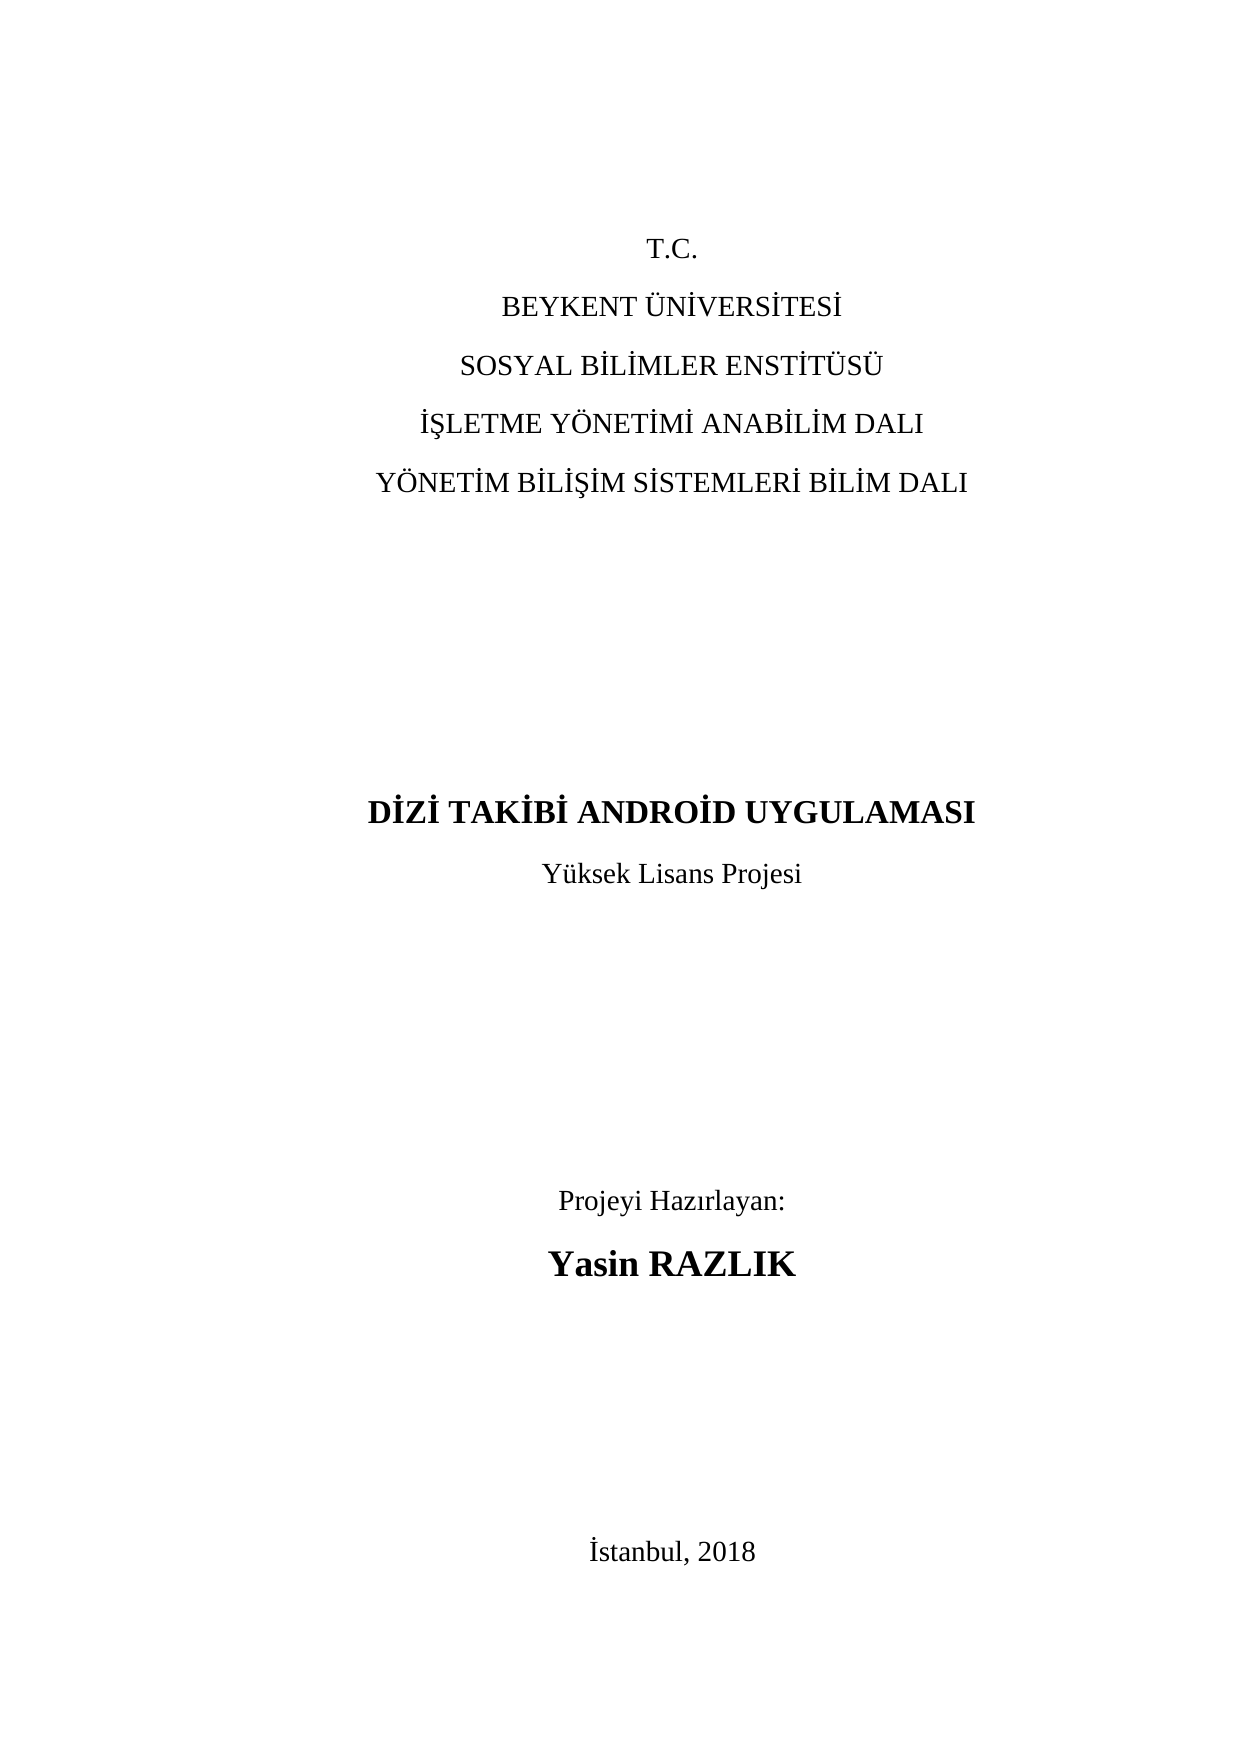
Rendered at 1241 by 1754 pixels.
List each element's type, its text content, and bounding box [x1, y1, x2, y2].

text İŞLETME YÖNETİMİ ANABİLİM DALI [207, 407, 1063, 440]
text BEYKENT ÜNİVERSİTESİ [207, 289, 1063, 323]
text T.C. [207, 231, 1063, 264]
text DİZİ TAKİBİ ANDROİD UYGULAMASI [207, 792, 1063, 831]
text YÖNETİM BİLİŞİM SİSTEMLERİ BİLİM DALI [207, 465, 1063, 499]
text Yasin RAZLIK [207, 1242, 1063, 1285]
text Yüksek Lisans Projesi [207, 856, 1063, 889]
text İstanbul, 2018 [207, 1534, 1063, 1568]
text Projeyi Hazırlayan: [207, 1183, 1063, 1217]
text SOSYAL BİLİMLER ENSTİTÜSÜ [207, 348, 1063, 382]
